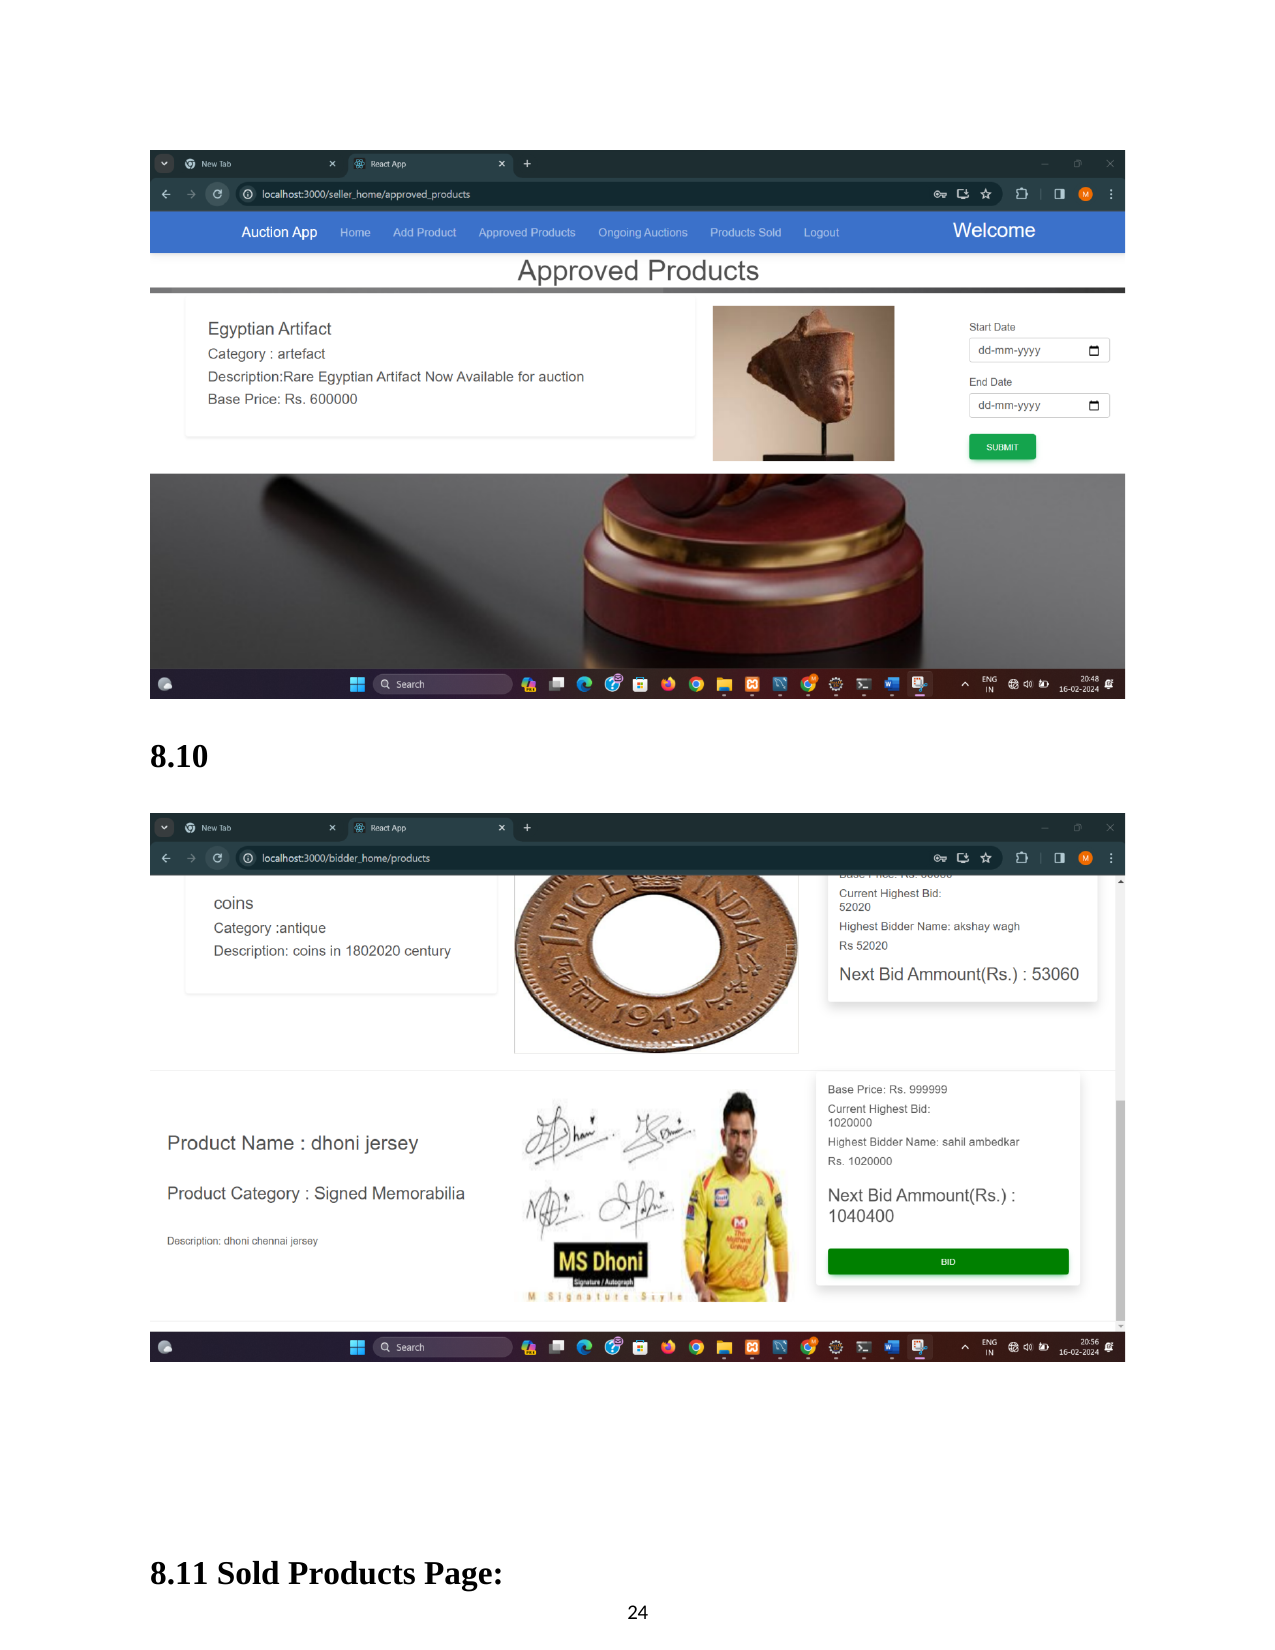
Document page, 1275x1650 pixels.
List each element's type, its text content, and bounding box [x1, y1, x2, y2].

picture [150, 150, 1125, 699]
text 8.10 [150, 737, 1125, 775]
picture [150, 813, 1125, 1362]
text 8.11 Sold Products Page: [150, 1553, 1125, 1592]
